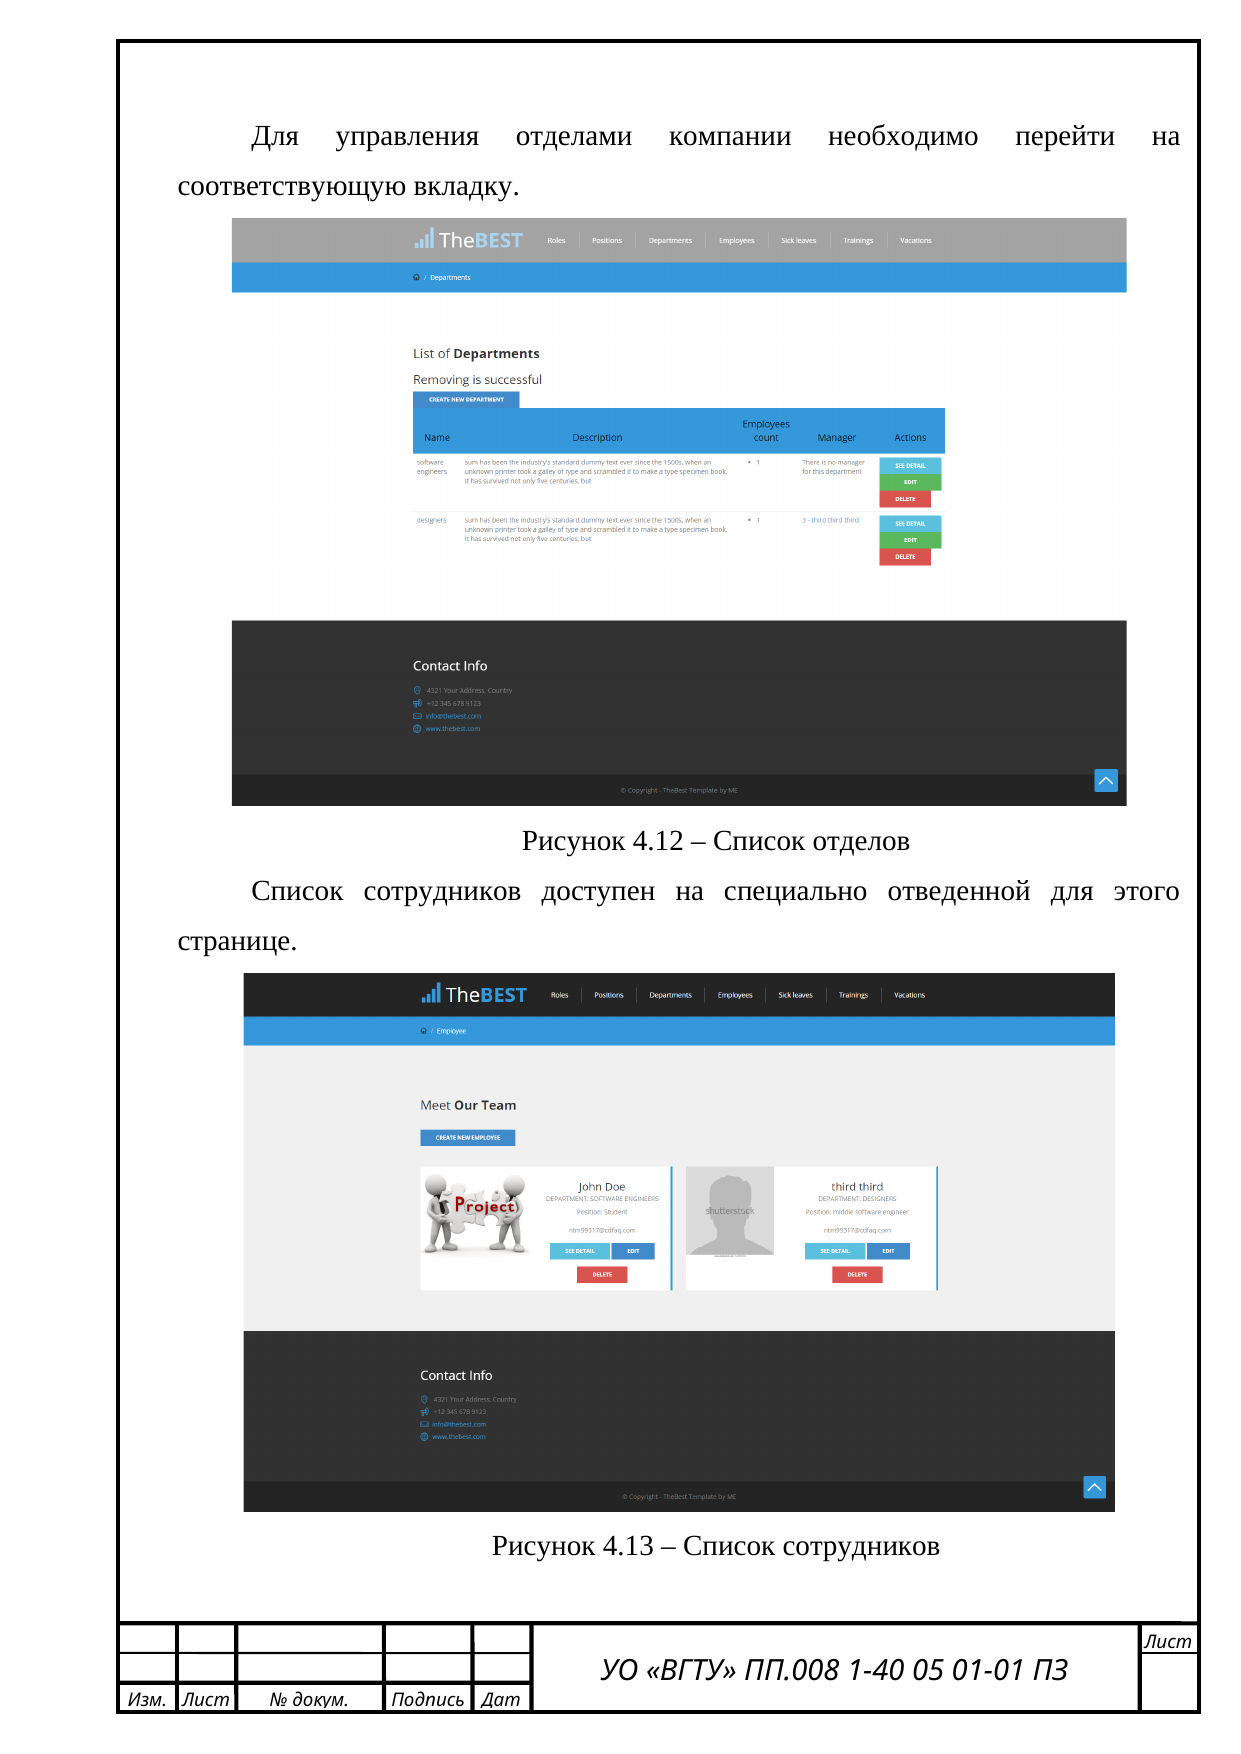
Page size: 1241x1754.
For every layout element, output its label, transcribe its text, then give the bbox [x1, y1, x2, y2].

text Рисунок 4.13 – Список сотрудников [177, 1528, 1181, 1562]
picture [231, 218, 1127, 806]
text Рисунок 4.12 – Список отделов [177, 823, 1181, 856]
text Для управления отделами компании необходимо перейти на соответствующую вкладку. [177, 118, 1181, 202]
text Список сотрудников доступен на специально отведенной для этого странице. [177, 873, 1181, 957]
picture [243, 973, 1115, 1512]
